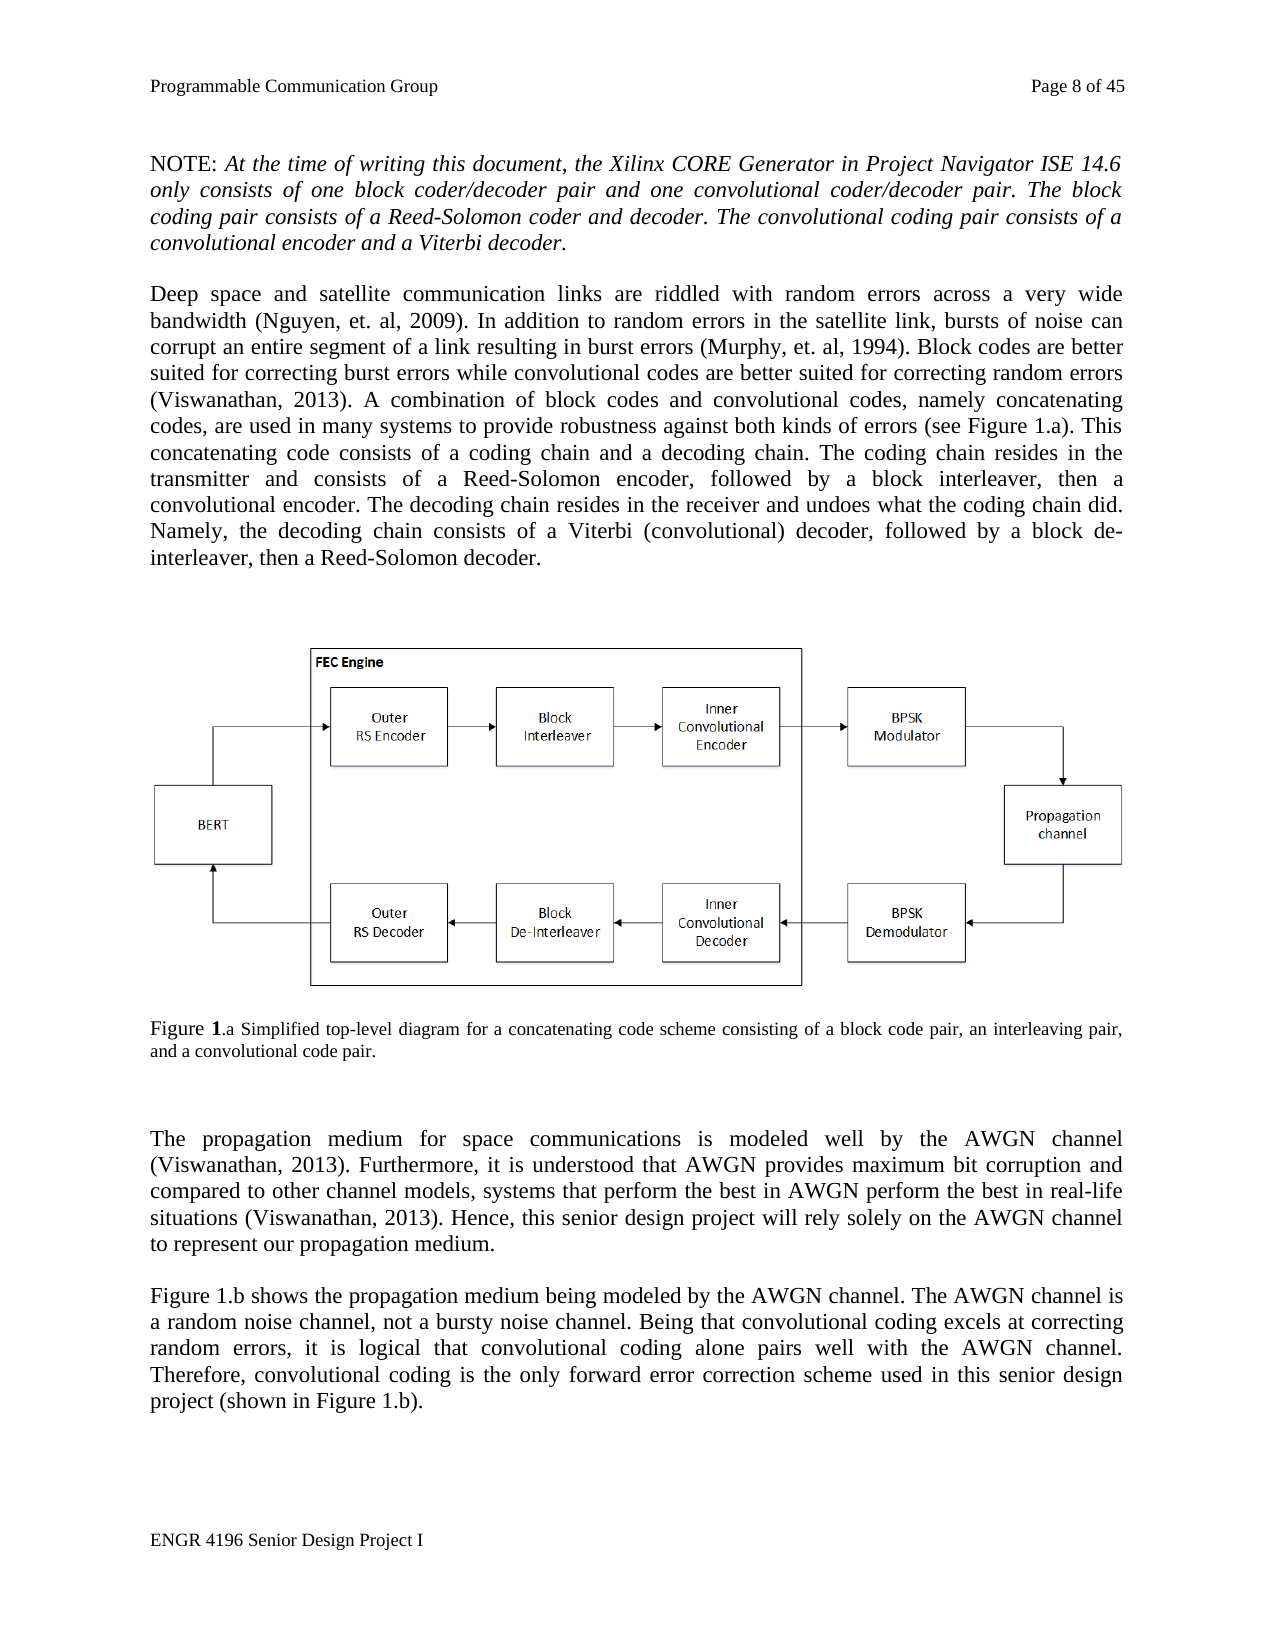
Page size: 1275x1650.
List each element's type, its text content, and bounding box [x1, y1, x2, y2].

text NOTE: At the time of writing this document, the Xilinx CORE Generator in Project Navigator ISE 14.6 only consists of one block coder/decoder pair and one convolutional coder/decoder pair. The block coding pair consists of a Reed-Solomon coder and decoder. The convolutional coding pair consists of a convolutional encoder and a Viterbi decoder. [150, 150, 1125, 255]
text Figure 1.b shows the propagation medium being modeled by the AWGN channel. The AWGN channel is a random noise channel, not a bursty noise channel. Being that convolutional coding excels at correcting random errors, it is logical that convolutional coding alone pairs well with the AWGN channel. Therefore, convolutional coding is the only forward error correction scheme used in this senior design project (shown in Figure 1.b). [150, 1282, 1125, 1413]
text The propagation medium for space communications is modeled well by the AWGN channel (Viswanathan, 2013). Furthermore, it is understood that AWGN provides maximum bit corruption and compared to other channel models, systems that perform the best in AWGN perform the best in real-life situations (Viswanathan, 2013). Hence, this senior design project will rely solely on the AWGN channel to represent our propagation medium. [150, 1125, 1125, 1257]
text Figure 1.a Simplified top-level diagram for a concatenating code scheme consisting of a block code pair, an interleaving pair, and a convolutional code pair. [150, 1015, 1125, 1061]
text Deep space and satellite communication links are riddled with random errors across a very wide bandwidth (Nguyen, et. al, 2009). In addition to random errors in the satellite link, bursts of noise can corrupt an entire segment of a link resulting in burst errors (Murphy, et. al, 1994). Block codes are better suited for correcting burst errors while convolutional codes are better suited for correcting random errors (Viswanathan, 2013). A combination of block codes and convolutional codes, namely concatenating codes, are used in many systems to provide robustness against both kinds of errors (see Figure 1.a). This concatenating code consists of a coding chain and a decoding chain. The coding chain resides in the transmitter and consists of a Reed-Solomon encoder, followed by a block interleaver, then a convolutional encoder. The decoding chain resides in the receiver and undoes what the coding chain did. Namely, the decoding chain consists of a Viterbi (convolutional) decoder, followed by a block de-interleaver, then a Reed-Solomon decoder. [150, 280, 1125, 570]
picture [150, 646, 1125, 991]
